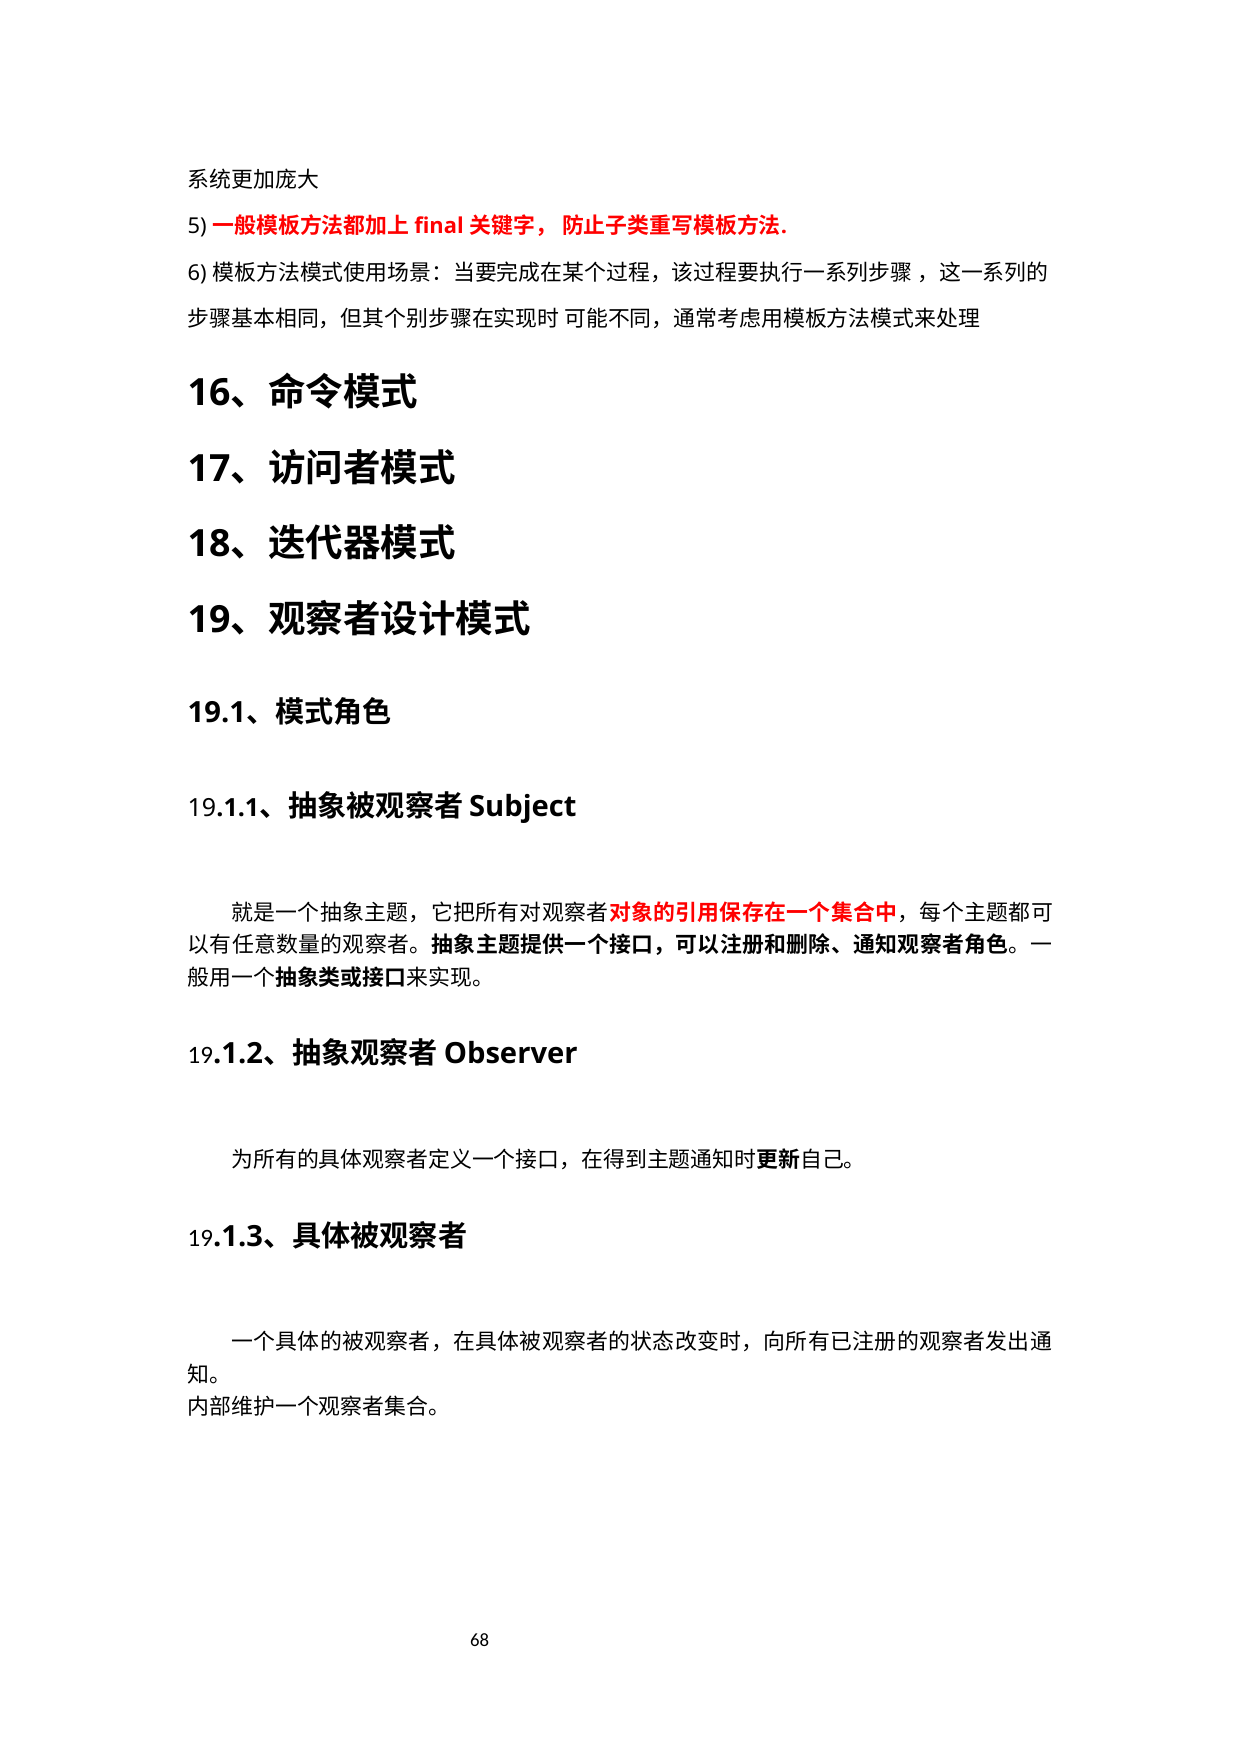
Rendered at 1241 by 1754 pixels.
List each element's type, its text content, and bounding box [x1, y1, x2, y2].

subtitle 访问者模式 [187, 432, 1053, 497]
list 6) 模板方法模式使用场景：当要完成在某个过程，该过程要执行一系列步骤 ，这一系列的步骤基本相同，但其个别步骤在实现时 可能不同，通常考虑用模板方法模式来处理 [187, 254, 1053, 333]
subtitle 19.1.1、抽象被观察者Subject [187, 772, 1053, 837]
subtitle 19.1.3、具体被观察者 [187, 1201, 1053, 1266]
text 就是一个抽象主题，它把所有对观察者对象的引用保存在一个集合中，每个主题都可以有任意数量的观察者。抽象主题提供一个接口，可以注册和删除、通知观察者角色。一般用一个抽象类或接口来实现。 [187, 894, 1053, 992]
text 为所有的具体观察者定义一个接口，在得到主题通知时更新自己。 [187, 1141, 1053, 1174]
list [187, 162, 1053, 194]
subtitle 19.1、模式角色 [187, 677, 1053, 742]
subtitle 命令模式 [187, 357, 1053, 422]
subtitle 迭代器模式 [187, 508, 1053, 573]
text 一个具体的被观察者，在具体被观察者的状态改变时，向所有已注册的观察者发出通知。 [187, 1324, 1053, 1389]
subtitle 观察者设计模式 [187, 583, 1053, 648]
subtitle 19.1.2、抽象观察者Observer [187, 1019, 1053, 1084]
list 5) 一般模板方法都加上 final 关键字， 防止子类重写模板方法. [187, 208, 1053, 241]
text 内部维护一个观察者集合。 [187, 1389, 1053, 1421]
